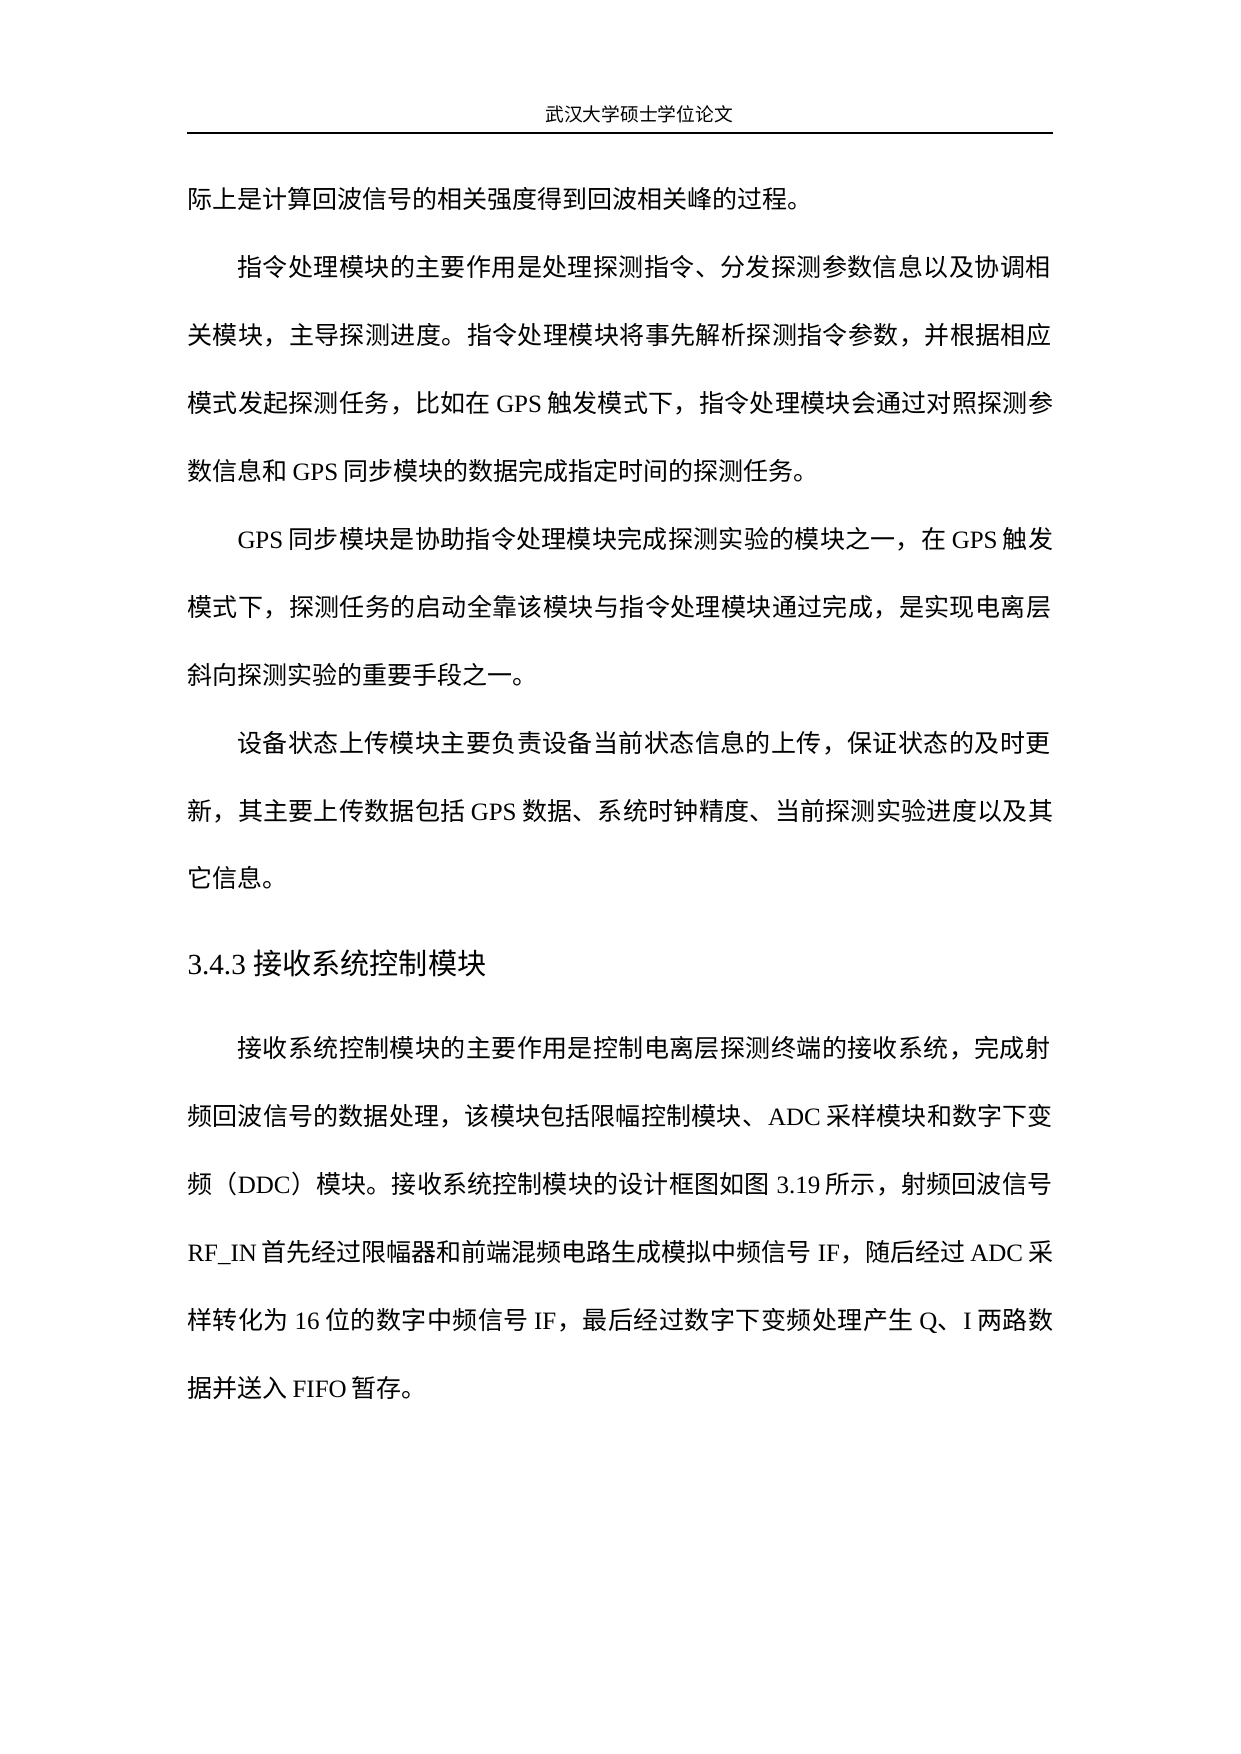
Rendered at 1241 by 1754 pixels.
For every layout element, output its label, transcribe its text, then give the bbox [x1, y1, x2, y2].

text 接收系统控制模块的主要作用是控制电离层探测终端的接收系统，完成射频回波信号的数据处理，该模块包括限幅控制模块、ADC采样模块和数字下变频（DDC）模块。接收系统控制模块的设计框图如图3.19所示，射频回波信号RF_IN首先经过限幅器和前端混频电路生成模拟中频信号IF，随后经过ADC采样转化为16位的数字中频信号IF，最后经过数字下变频处理产生Q、I两路数据并送入FIFO暂存。 [187, 1013, 1053, 1420]
text GPS同步模块是协助指令处理模块完成探测实验的模块之一，在GPS触发模式下，探测任务的启动全靠该模块与指令处理模块通过完成，是实现电离层斜向探测实验的重要手段之一。 [187, 503, 1053, 707]
subtitle 3.4.3 接收系统控制模块 [187, 928, 1053, 996]
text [187, 164, 1053, 232]
text 指令处理模块的主要作用是处理探测指令、分发探测参数信息以及协调相关模块，主导探测进度。指令处理模块将事先解析探测指令参数，并根据相应模式发起探测任务，比如在GPS触发模式下，指令处理模块会通过对照探测参数信息和GPS同步模块的数据完成指定时间的探测任务。 [187, 232, 1053, 503]
text 设备状态上传模块主要负责设备当前状态信息的上传，保证状态的及时更新，其主要上传数据包括GPS数据、系统时钟精度、当前探测实验进度以及其它信息。 [187, 707, 1053, 911]
